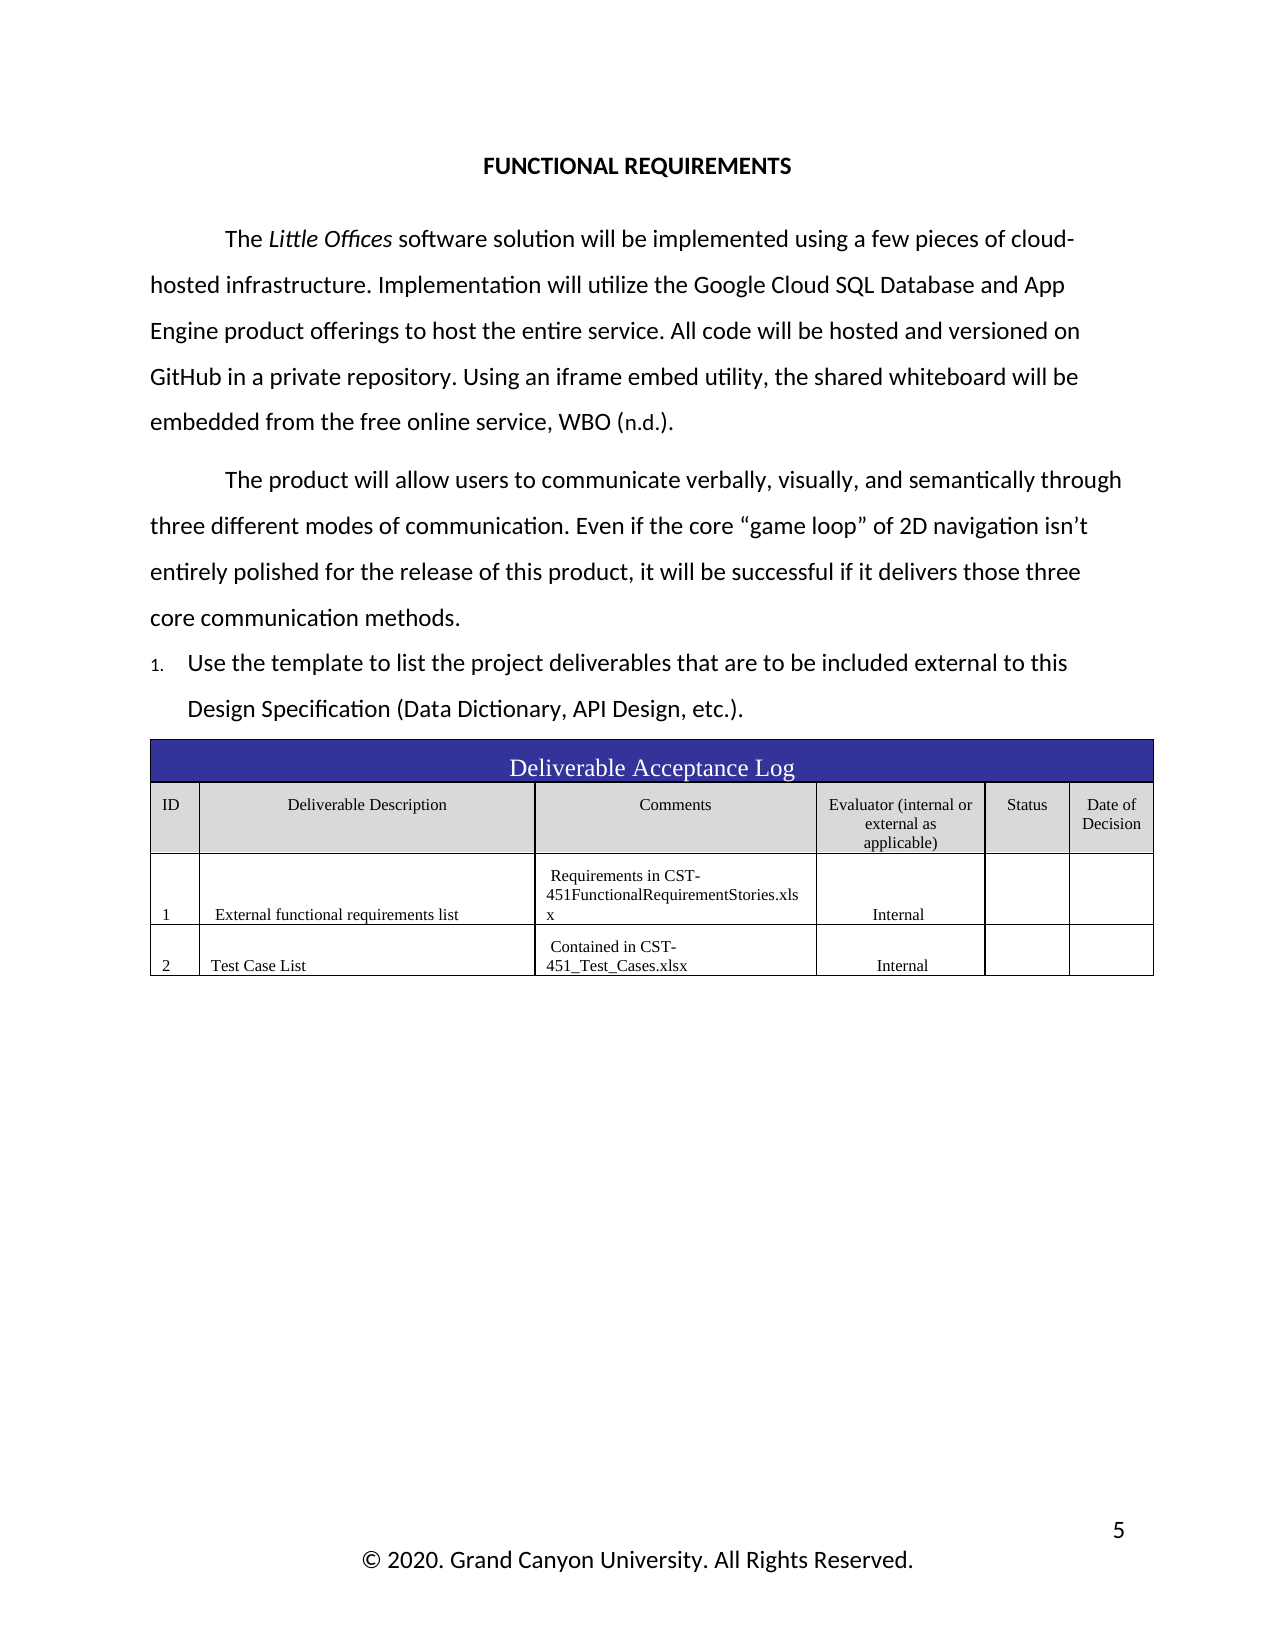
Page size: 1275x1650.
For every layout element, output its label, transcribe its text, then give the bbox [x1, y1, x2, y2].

list Use the template to list the project deliverables that are to be included external to this Design Specification (Data Dictionary, API Design, etc.). [150, 648, 1125, 724]
table_cell Contained in CST-451_Test_Cases.xlsx [536, 925, 816, 975]
table_cell External functional requirements list [200, 854, 534, 923]
table_cell Date of Decision [1070, 783, 1153, 852]
text The Little Offices software solution will be implemented using a few pieces of cloud-hosted infrastructure. Implementation will utilize the Google Cloud SQL Database and App Engine product offerings to host the entire service. All code will be hosted and versioned on GitHub in a private repository. Using an iframe embed utility, the shared whiteboard will be embedded from the free online service, WBO (n.d.). [150, 223, 1125, 437]
table_cell Comments [536, 783, 816, 852]
table_cell Test Case List [200, 925, 534, 975]
table_cell [986, 854, 1069, 923]
table_cell 1 [151, 854, 199, 923]
table_cell Internal [817, 925, 984, 975]
table_cell Internal [817, 854, 984, 923]
text The product will allow users to communicate verbally, visually, and semantically through three different modes of communication. Even if the core “game loop” of 2D navigation isn’t entirely polished for the release of this product, it will be successful if it delivers those three core communication methods. [150, 465, 1125, 632]
table_cell Evaluator (internal or external as applicable) [817, 783, 984, 852]
table_cell [986, 925, 1069, 975]
table_cell [1070, 854, 1153, 923]
table_cell 2 [151, 925, 199, 975]
table_cell ID [151, 783, 199, 852]
table_cell Status [986, 783, 1069, 852]
table_cell Deliverable Description [200, 783, 534, 852]
subtitle FUNCTIONAL REQUIREMENTS [150, 150, 1125, 181]
table_cell Requirements in CST-451FunctionalRequirementStories.xlsx [536, 854, 816, 923]
table_cell [1070, 925, 1153, 975]
table_header Deliverable Acceptance Log [151, 740, 1153, 781]
